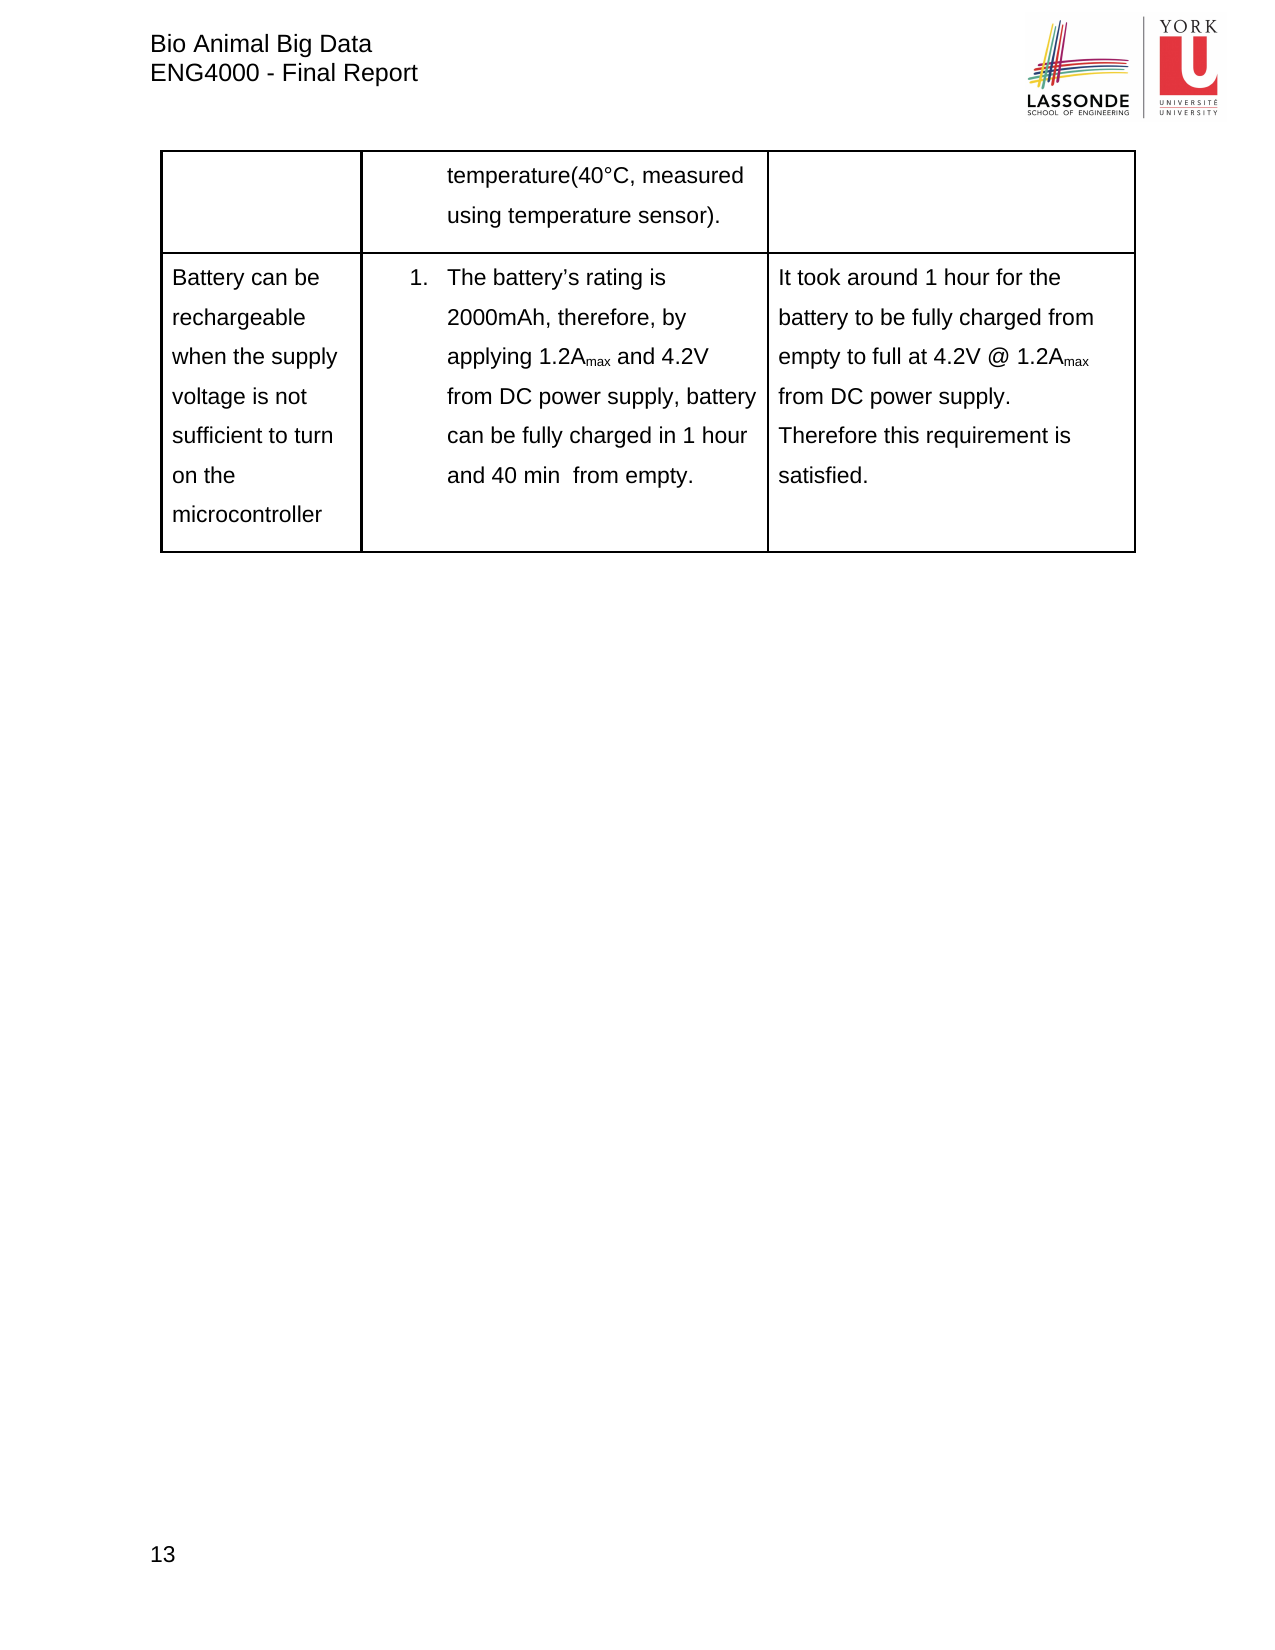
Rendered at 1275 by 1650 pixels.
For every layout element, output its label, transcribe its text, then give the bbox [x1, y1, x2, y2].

table_cell Battery can be rechargeable when the supply voltage is not sufficient to turn on the microcontroller [163, 254, 360, 551]
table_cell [363, 152, 767, 252]
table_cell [163, 152, 360, 252]
table_cell The battery’s rating is 2000mAh, therefore, by applying 1.2Amax and 4.2V from DC power supply, battery can be fully charged in 1 hour and 40 min from empty. [363, 254, 767, 551]
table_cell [769, 152, 1134, 252]
picture [1025, 12, 1228, 122]
table_cell It took around 1 hour for the battery to be fully charged from empty to full at 4.2V @ 1.2Amax from DC power supply. Therefore this requirement is satisfied. [769, 254, 1134, 551]
